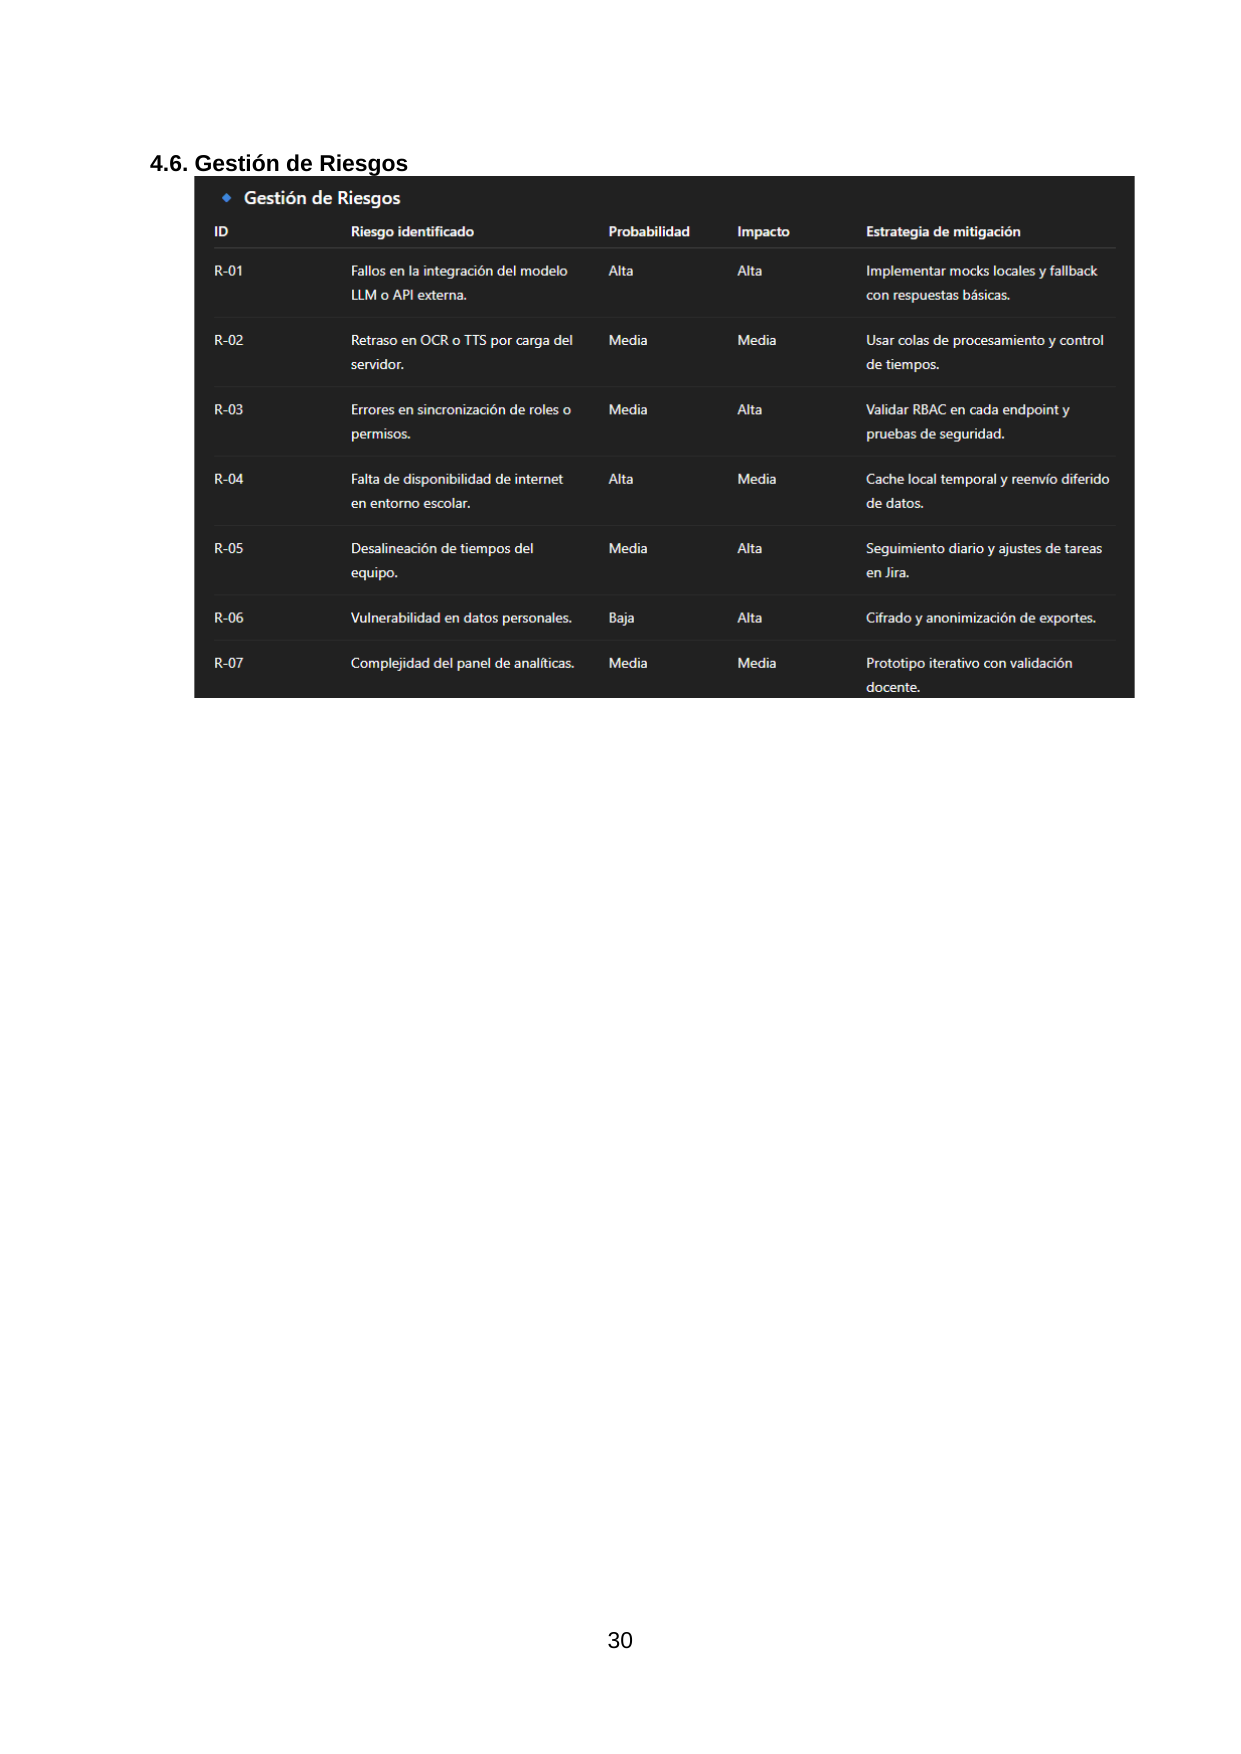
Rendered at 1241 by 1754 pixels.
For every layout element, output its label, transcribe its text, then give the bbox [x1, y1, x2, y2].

picture [194, 176, 1135, 698]
subtitle Gestión de Riesgos [150, 150, 1090, 176]
